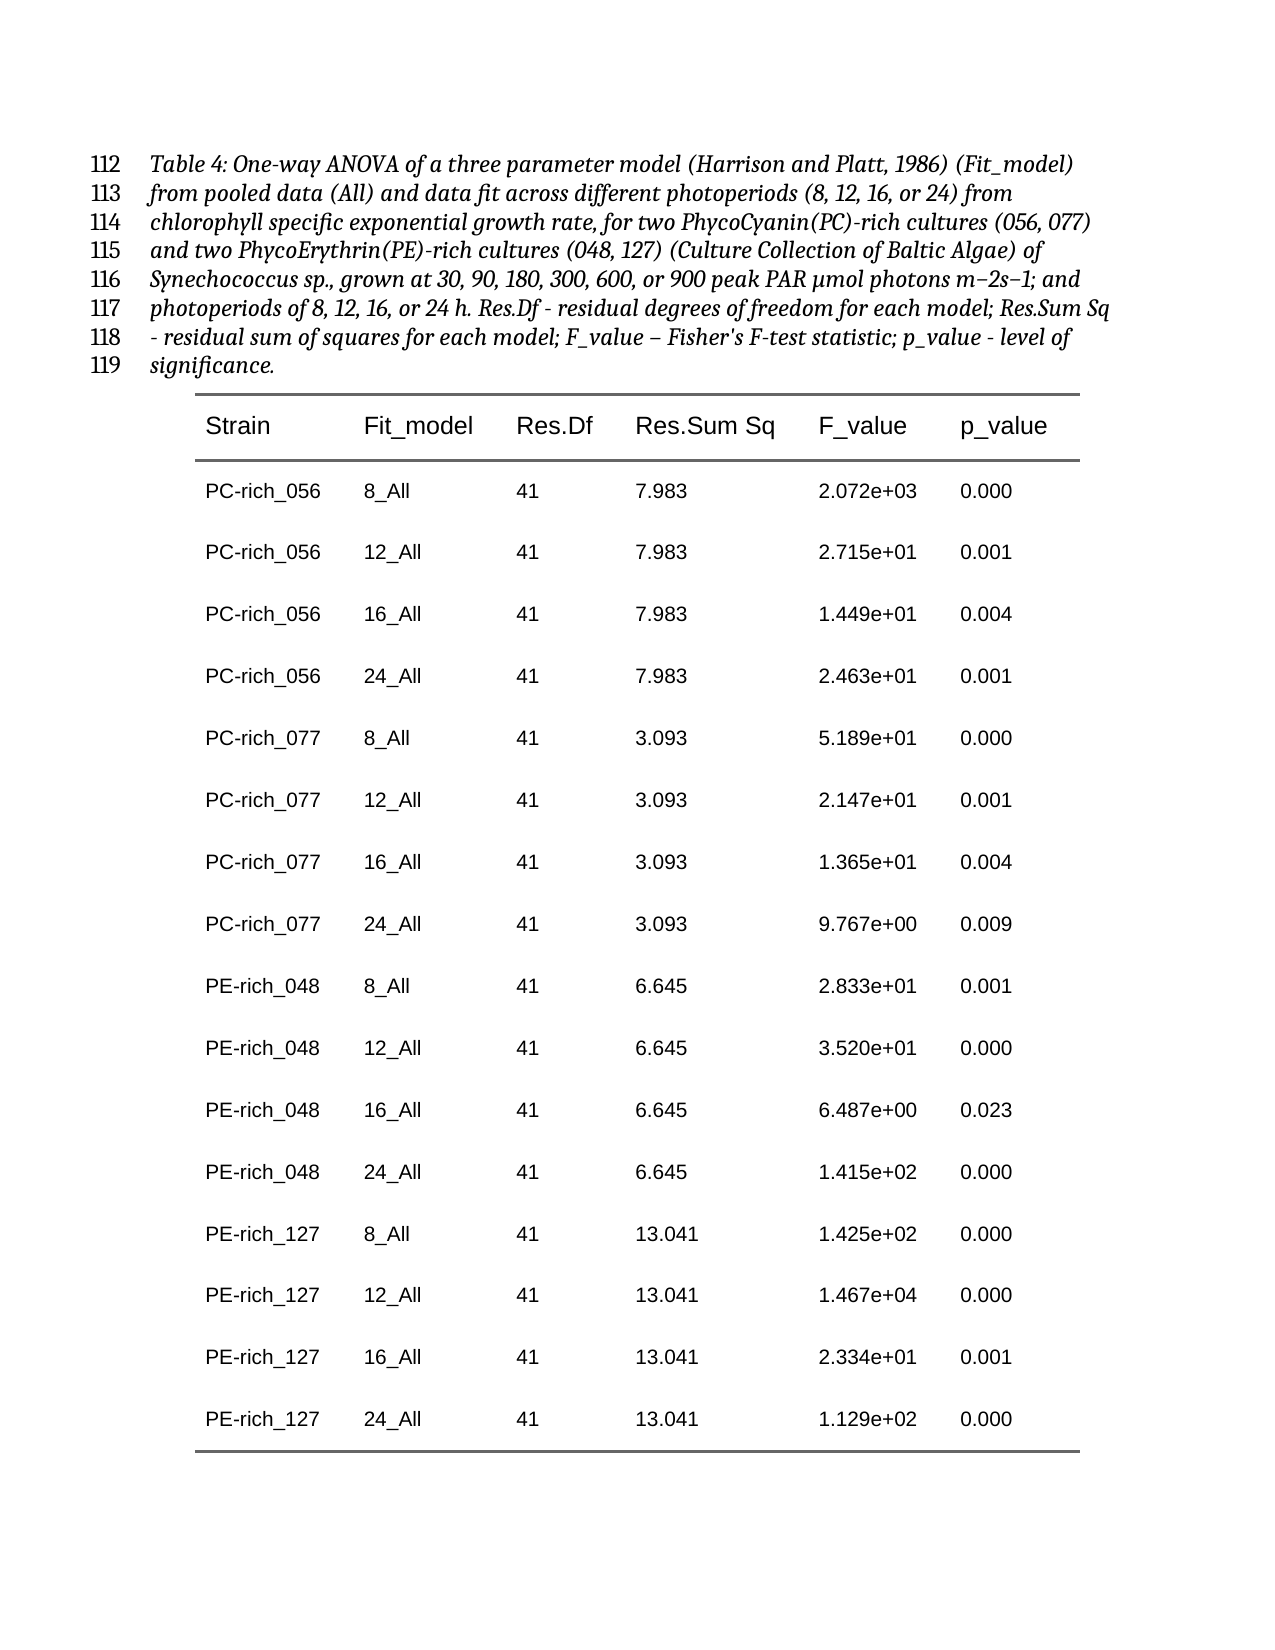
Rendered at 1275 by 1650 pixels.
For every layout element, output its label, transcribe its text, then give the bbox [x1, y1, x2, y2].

table_cell 0.004 [950, 831, 1080, 893]
table_cell 16_All [353, 583, 506, 645]
table_cell 0.001 [950, 955, 1080, 1017]
table_cell PE-rich_127 [195, 1388, 353, 1450]
table_cell PE-rich_127 [195, 1326, 353, 1388]
table_cell 9.767e+00 [808, 893, 950, 955]
table_cell 41 [506, 1388, 625, 1450]
table_cell 0.000 [950, 462, 1080, 521]
table_cell PC-rich_077 [195, 769, 353, 831]
table_cell 5.189e+01 [808, 707, 950, 769]
table_cell PC-rich_056 [195, 645, 353, 707]
table_cell 0.001 [950, 645, 1080, 707]
table_cell 12_All [353, 521, 506, 583]
table_cell 1.449e+01 [808, 583, 950, 645]
table_cell PC-rich_077 [195, 893, 353, 955]
table_cell 16_All [353, 1326, 506, 1388]
table_cell 41 [506, 1141, 625, 1203]
table_header Strain [195, 396, 353, 458]
table_cell 0.023 [950, 1079, 1080, 1141]
table_cell 3.093 [625, 893, 808, 955]
table_cell 1.415e+02 [808, 1141, 950, 1203]
table_cell 2.463e+01 [808, 645, 950, 707]
table_cell 1.129e+02 [808, 1388, 950, 1450]
table_cell 41 [506, 955, 625, 1017]
table_cell 0.001 [950, 521, 1080, 583]
table_cell PC-rich_077 [195, 831, 353, 893]
table_cell 0.001 [950, 1326, 1080, 1388]
table_header Res.Df [506, 396, 625, 458]
table_cell 41 [506, 707, 625, 769]
table_cell 2.147e+01 [808, 769, 950, 831]
table_cell PC-rich_056 [195, 583, 353, 645]
table_cell 24_All [353, 1141, 506, 1203]
table_cell 0.000 [950, 1265, 1080, 1326]
table_cell PC-rich_056 [195, 521, 353, 583]
table_cell 7.983 [625, 521, 808, 583]
table_cell 41 [506, 1017, 625, 1079]
table_cell 2.072e+03 [808, 462, 950, 521]
table_cell 41 [506, 583, 625, 645]
table_cell 3.520e+01 [808, 1017, 950, 1079]
table_cell 6.487e+00 [808, 1079, 950, 1141]
table_cell PE-rich_048 [195, 1079, 353, 1141]
table_cell 41 [506, 462, 625, 521]
table_cell 1.467e+04 [808, 1265, 950, 1326]
table_cell 8_All [353, 955, 506, 1017]
table_cell 8_All [353, 462, 506, 521]
table_cell 41 [506, 1265, 625, 1326]
table_cell 7.983 [625, 645, 808, 707]
table_cell 16_All [353, 1079, 506, 1141]
table_cell PE-rich_048 [195, 1017, 353, 1079]
table_cell 0.000 [950, 1388, 1080, 1450]
table_cell 2.833e+01 [808, 955, 950, 1017]
table_cell PE-rich_048 [195, 955, 353, 1017]
table_cell 3.093 [625, 707, 808, 769]
table_cell PE-rich_127 [195, 1265, 353, 1326]
table_cell 8_All [353, 707, 506, 769]
table_cell 0.000 [950, 707, 1080, 769]
table_cell 41 [506, 769, 625, 831]
table_cell 13.041 [625, 1326, 808, 1388]
table_header F_value [808, 396, 950, 458]
text Table 4: One-way ANOVA of a three parameter model (Harrison and Platt, 1986) (Fit_model) from pooled data (All) and data fit across different photoperiods (8, 12, 16, or 24) from chlorophyll specific exponential growth rate, for two PhycoCyanin(PC)-rich cultures (056, 077) and two PhycoErythrin(PE)-rich cultures (048, 127) (Culture Collection of Baltic Algae) of Synechococcus sp., grown at 30, 90, 180, 300, 600, or 900 peak PAR µmol photons m−2s−1; and photoperiods of 8, 12, 16, or 24 h. Res.Df - residual degrees of freedom for each model; Res.Sum Sq - residual sum of squares for each model; F_value – Fisher's F-test statistic; p_value - level of significance. [150, 150, 1125, 380]
table_cell 8_All [353, 1203, 506, 1264]
table_cell 24_All [353, 893, 506, 955]
table_cell 7.983 [625, 583, 808, 645]
table_cell 16_All [353, 831, 506, 893]
table_cell 2.334e+01 [808, 1326, 950, 1388]
table_cell 3.093 [625, 831, 808, 893]
table_cell 41 [506, 831, 625, 893]
table_header Res.Sum Sq [625, 396, 808, 458]
table_cell 24_All [353, 645, 506, 707]
table_cell 41 [506, 893, 625, 955]
table_cell 41 [506, 645, 625, 707]
table_cell 24_All [353, 1388, 506, 1450]
table_header Fit_model [353, 396, 506, 458]
table_cell 12_All [353, 769, 506, 831]
table_cell PE-rich_048 [195, 1141, 353, 1203]
table_cell 6.645 [625, 1141, 808, 1203]
table_cell 41 [506, 1203, 625, 1264]
table_cell 6.645 [625, 1079, 808, 1141]
table_cell 41 [506, 1326, 625, 1388]
table_cell 3.093 [625, 769, 808, 831]
table_cell 1.425e+02 [808, 1203, 950, 1264]
table_cell 41 [506, 1079, 625, 1141]
table_cell 0.009 [950, 893, 1080, 955]
table_cell 6.645 [625, 955, 808, 1017]
table_cell 6.645 [625, 1017, 808, 1079]
table_cell 2.715e+01 [808, 521, 950, 583]
table_cell PE-rich_127 [195, 1203, 353, 1264]
table_cell 0.000 [950, 1141, 1080, 1203]
table_cell 13.041 [625, 1265, 808, 1326]
table_cell 12_All [353, 1265, 506, 1326]
table_cell 13.041 [625, 1203, 808, 1264]
table_cell 0.000 [950, 1017, 1080, 1079]
table_cell PC-rich_056 [195, 462, 353, 521]
table_cell 0.000 [950, 1203, 1080, 1264]
table_cell 13.041 [625, 1388, 808, 1450]
table_cell 41 [506, 521, 625, 583]
table_cell 7.983 [625, 462, 808, 521]
table_cell 12_All [353, 1017, 506, 1079]
table_header p_value [950, 396, 1080, 458]
table_cell PC-rich_077 [195, 707, 353, 769]
table_cell 0.004 [950, 583, 1080, 645]
table_cell 1.365e+01 [808, 831, 950, 893]
table_cell 0.001 [950, 769, 1080, 831]
